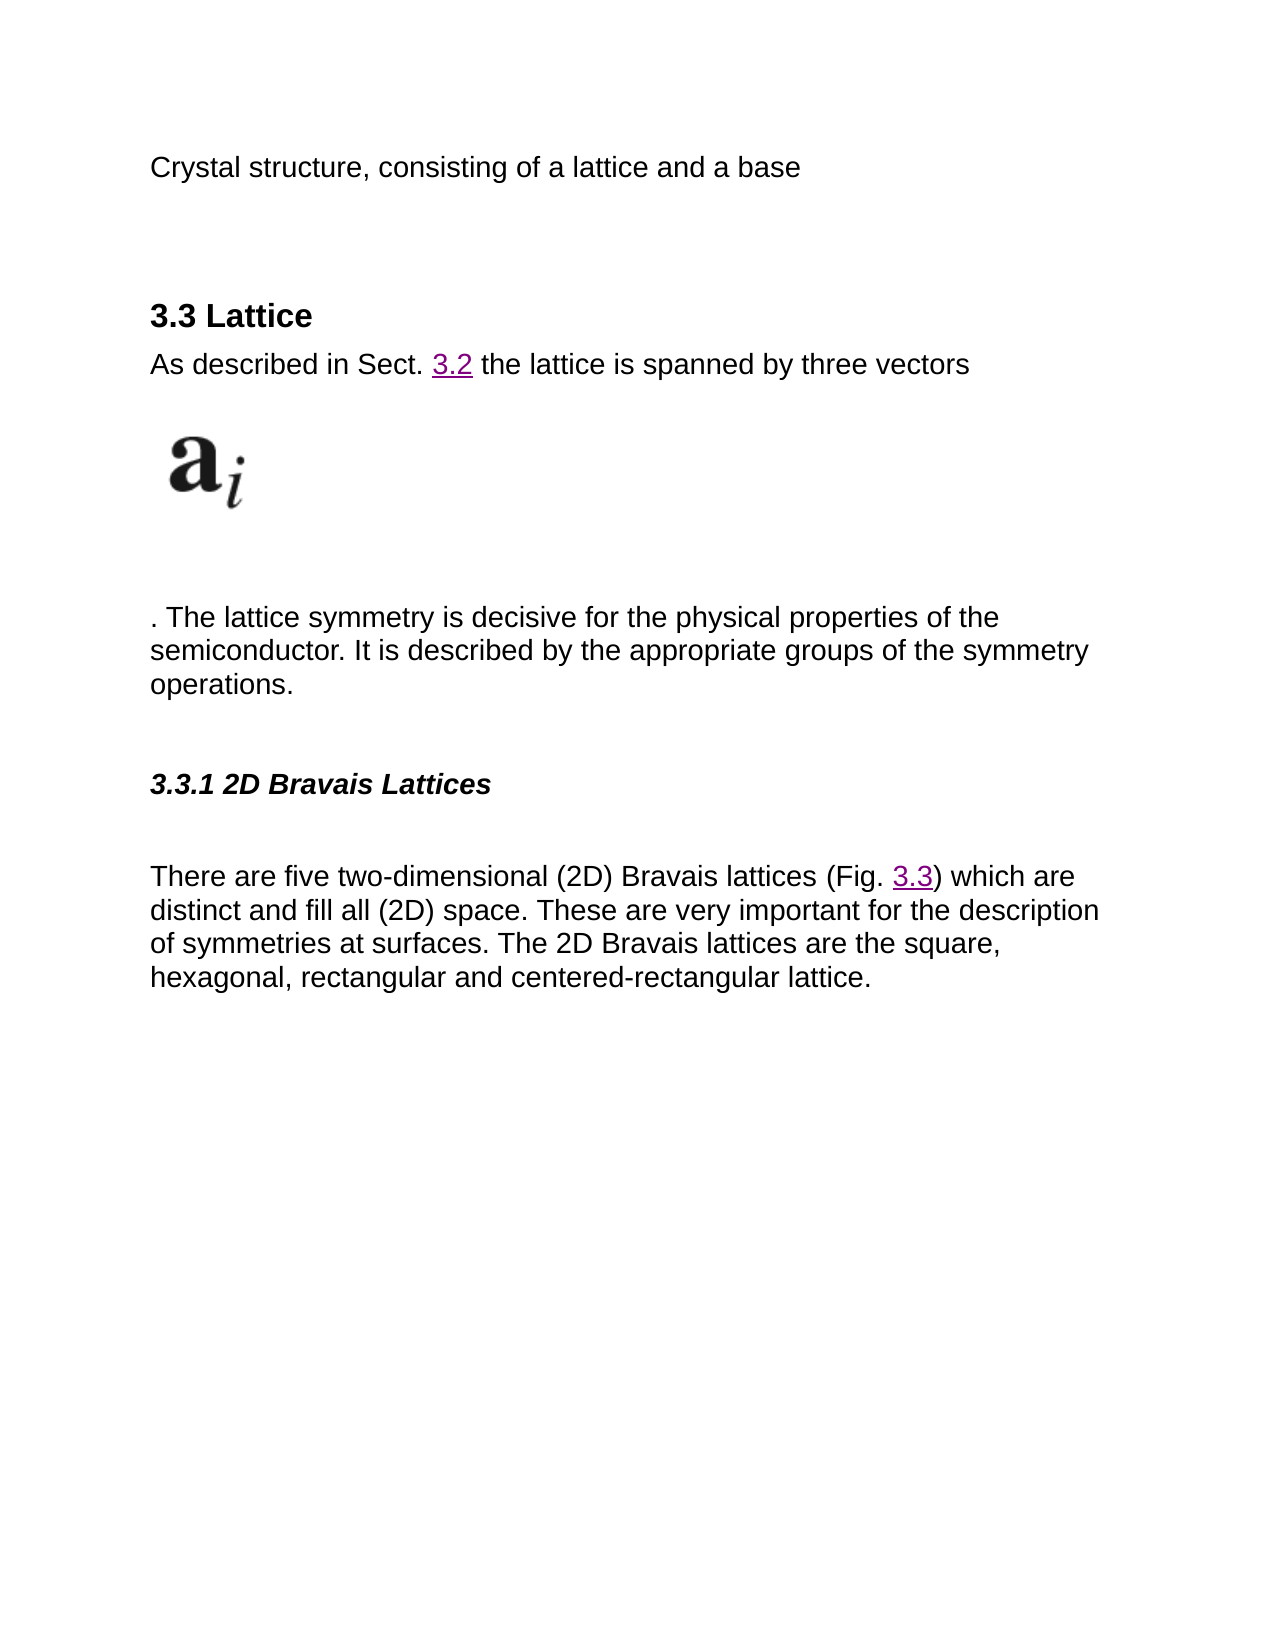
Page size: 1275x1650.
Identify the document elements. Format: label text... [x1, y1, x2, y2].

text Crystal structure, consisting of a lattice and a base [150, 150, 1125, 183]
subtitle 3.3 Lattice [150, 296, 1125, 335]
text . The lattice symmetry is decisive for the physical properties of the semiconductor. It is described by the appropriate groups of the symmetry operations. [150, 600, 1125, 700]
picture [150, 393, 257, 588]
subtitle 3.3.1 2D Bravais Lattices [150, 767, 1125, 801]
text As described in Sect. 3.2 the lattice is spanned by three vectors [150, 347, 1125, 381]
text There are five two-dimensional (2D) Bravais lattices (Fig. 3.3) which are distinct and fill all (2D) space. These are very important for the description of symmetries at surfaces. The 2D Bravais lattices are the square, hexagonal, rectangular and centered-rectangular lattice. [150, 859, 1125, 993]
